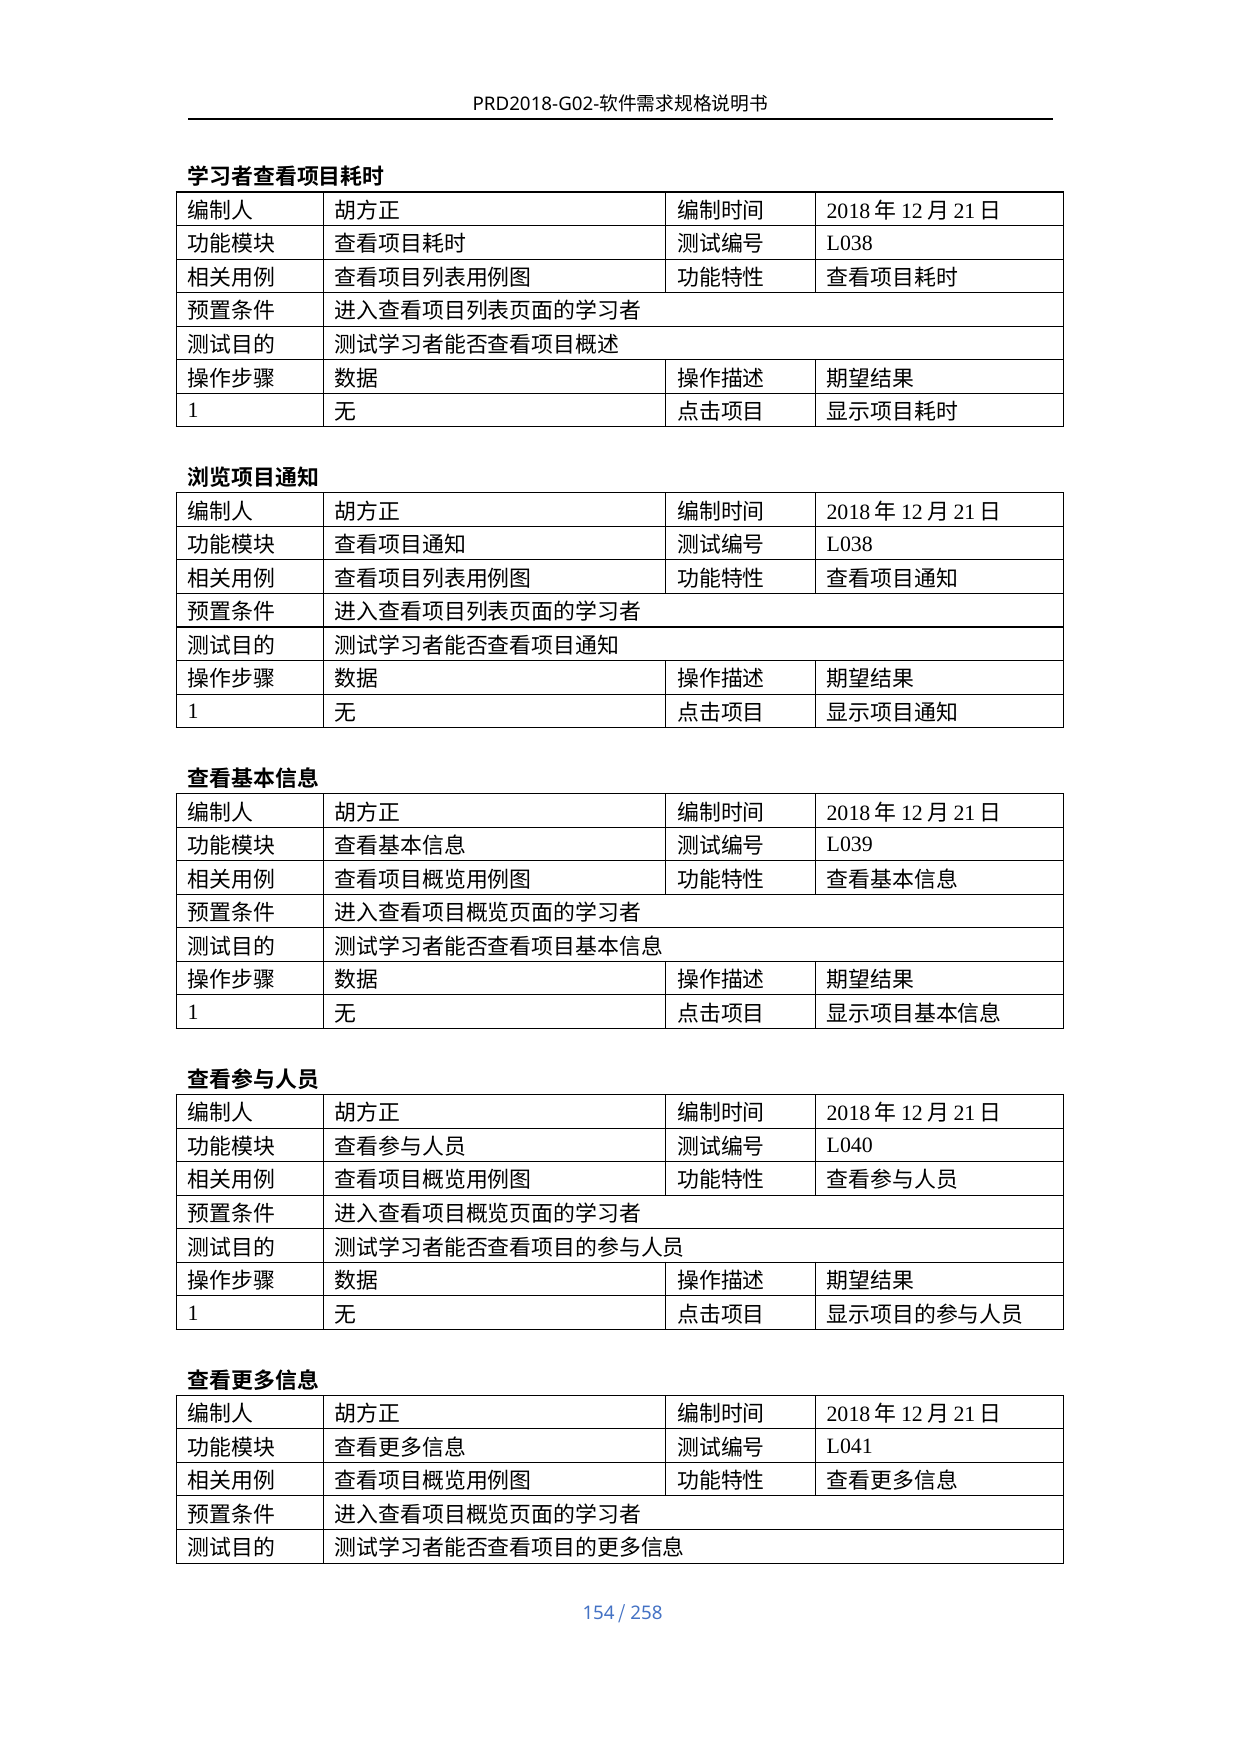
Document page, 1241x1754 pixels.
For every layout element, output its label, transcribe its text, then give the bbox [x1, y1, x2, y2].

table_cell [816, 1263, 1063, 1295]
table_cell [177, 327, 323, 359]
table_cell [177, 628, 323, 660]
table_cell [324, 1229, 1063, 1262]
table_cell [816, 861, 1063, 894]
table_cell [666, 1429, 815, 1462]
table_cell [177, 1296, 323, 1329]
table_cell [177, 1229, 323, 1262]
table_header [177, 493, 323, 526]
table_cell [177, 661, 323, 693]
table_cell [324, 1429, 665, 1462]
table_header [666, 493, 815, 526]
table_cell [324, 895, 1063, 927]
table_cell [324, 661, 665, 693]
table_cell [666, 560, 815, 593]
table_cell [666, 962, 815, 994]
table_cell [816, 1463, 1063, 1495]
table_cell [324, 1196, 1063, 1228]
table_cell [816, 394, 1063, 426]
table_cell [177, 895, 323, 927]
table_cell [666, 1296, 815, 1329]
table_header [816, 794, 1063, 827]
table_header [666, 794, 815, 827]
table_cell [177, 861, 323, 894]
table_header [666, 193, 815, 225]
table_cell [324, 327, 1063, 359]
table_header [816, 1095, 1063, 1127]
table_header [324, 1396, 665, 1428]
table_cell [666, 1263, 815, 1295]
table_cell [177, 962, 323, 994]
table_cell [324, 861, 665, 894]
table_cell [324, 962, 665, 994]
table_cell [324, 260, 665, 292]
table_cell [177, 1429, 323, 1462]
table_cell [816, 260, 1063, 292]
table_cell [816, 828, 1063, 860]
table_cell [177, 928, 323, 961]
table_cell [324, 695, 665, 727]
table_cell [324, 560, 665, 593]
text 浏览项目通知 [187, 460, 1053, 492]
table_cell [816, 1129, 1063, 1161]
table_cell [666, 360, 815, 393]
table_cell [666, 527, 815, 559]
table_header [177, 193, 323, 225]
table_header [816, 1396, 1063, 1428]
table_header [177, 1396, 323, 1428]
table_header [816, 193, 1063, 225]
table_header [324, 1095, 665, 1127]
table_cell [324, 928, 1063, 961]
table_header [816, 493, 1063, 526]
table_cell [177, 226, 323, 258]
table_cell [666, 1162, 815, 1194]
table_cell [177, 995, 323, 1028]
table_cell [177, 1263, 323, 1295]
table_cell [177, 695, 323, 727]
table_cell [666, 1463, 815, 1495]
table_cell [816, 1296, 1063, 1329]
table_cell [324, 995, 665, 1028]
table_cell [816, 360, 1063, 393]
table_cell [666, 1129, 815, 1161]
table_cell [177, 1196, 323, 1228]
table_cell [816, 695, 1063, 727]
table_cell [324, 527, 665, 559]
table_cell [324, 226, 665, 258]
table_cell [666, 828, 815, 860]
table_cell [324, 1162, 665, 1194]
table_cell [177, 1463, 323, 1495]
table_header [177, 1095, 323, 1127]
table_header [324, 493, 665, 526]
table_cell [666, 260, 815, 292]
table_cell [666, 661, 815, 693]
text 查看更多信息 [187, 1362, 1053, 1395]
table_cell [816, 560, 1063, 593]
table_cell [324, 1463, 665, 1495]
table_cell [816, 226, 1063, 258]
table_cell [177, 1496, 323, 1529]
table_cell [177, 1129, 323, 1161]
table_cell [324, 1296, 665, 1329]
text 查看基本信息 [187, 761, 1053, 793]
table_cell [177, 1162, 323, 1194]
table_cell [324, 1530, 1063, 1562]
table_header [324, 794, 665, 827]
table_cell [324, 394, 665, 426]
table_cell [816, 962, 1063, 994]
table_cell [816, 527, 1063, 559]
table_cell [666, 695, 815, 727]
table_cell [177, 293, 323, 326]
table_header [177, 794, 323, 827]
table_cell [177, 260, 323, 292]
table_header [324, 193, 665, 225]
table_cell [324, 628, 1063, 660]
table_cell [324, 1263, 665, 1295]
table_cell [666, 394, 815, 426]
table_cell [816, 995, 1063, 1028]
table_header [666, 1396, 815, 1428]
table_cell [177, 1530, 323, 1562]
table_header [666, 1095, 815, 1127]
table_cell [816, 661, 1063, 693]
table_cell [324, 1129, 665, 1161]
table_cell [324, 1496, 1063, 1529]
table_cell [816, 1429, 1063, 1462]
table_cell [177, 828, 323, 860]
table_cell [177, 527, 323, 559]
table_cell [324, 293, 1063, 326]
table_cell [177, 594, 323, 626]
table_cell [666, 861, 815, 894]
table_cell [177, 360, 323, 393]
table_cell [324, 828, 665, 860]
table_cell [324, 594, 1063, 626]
text 学习者查看项目耗时 [187, 159, 1053, 191]
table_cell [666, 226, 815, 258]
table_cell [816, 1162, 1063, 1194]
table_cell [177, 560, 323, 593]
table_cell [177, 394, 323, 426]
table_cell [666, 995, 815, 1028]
text 查看参与人员 [187, 1061, 1053, 1094]
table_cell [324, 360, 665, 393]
